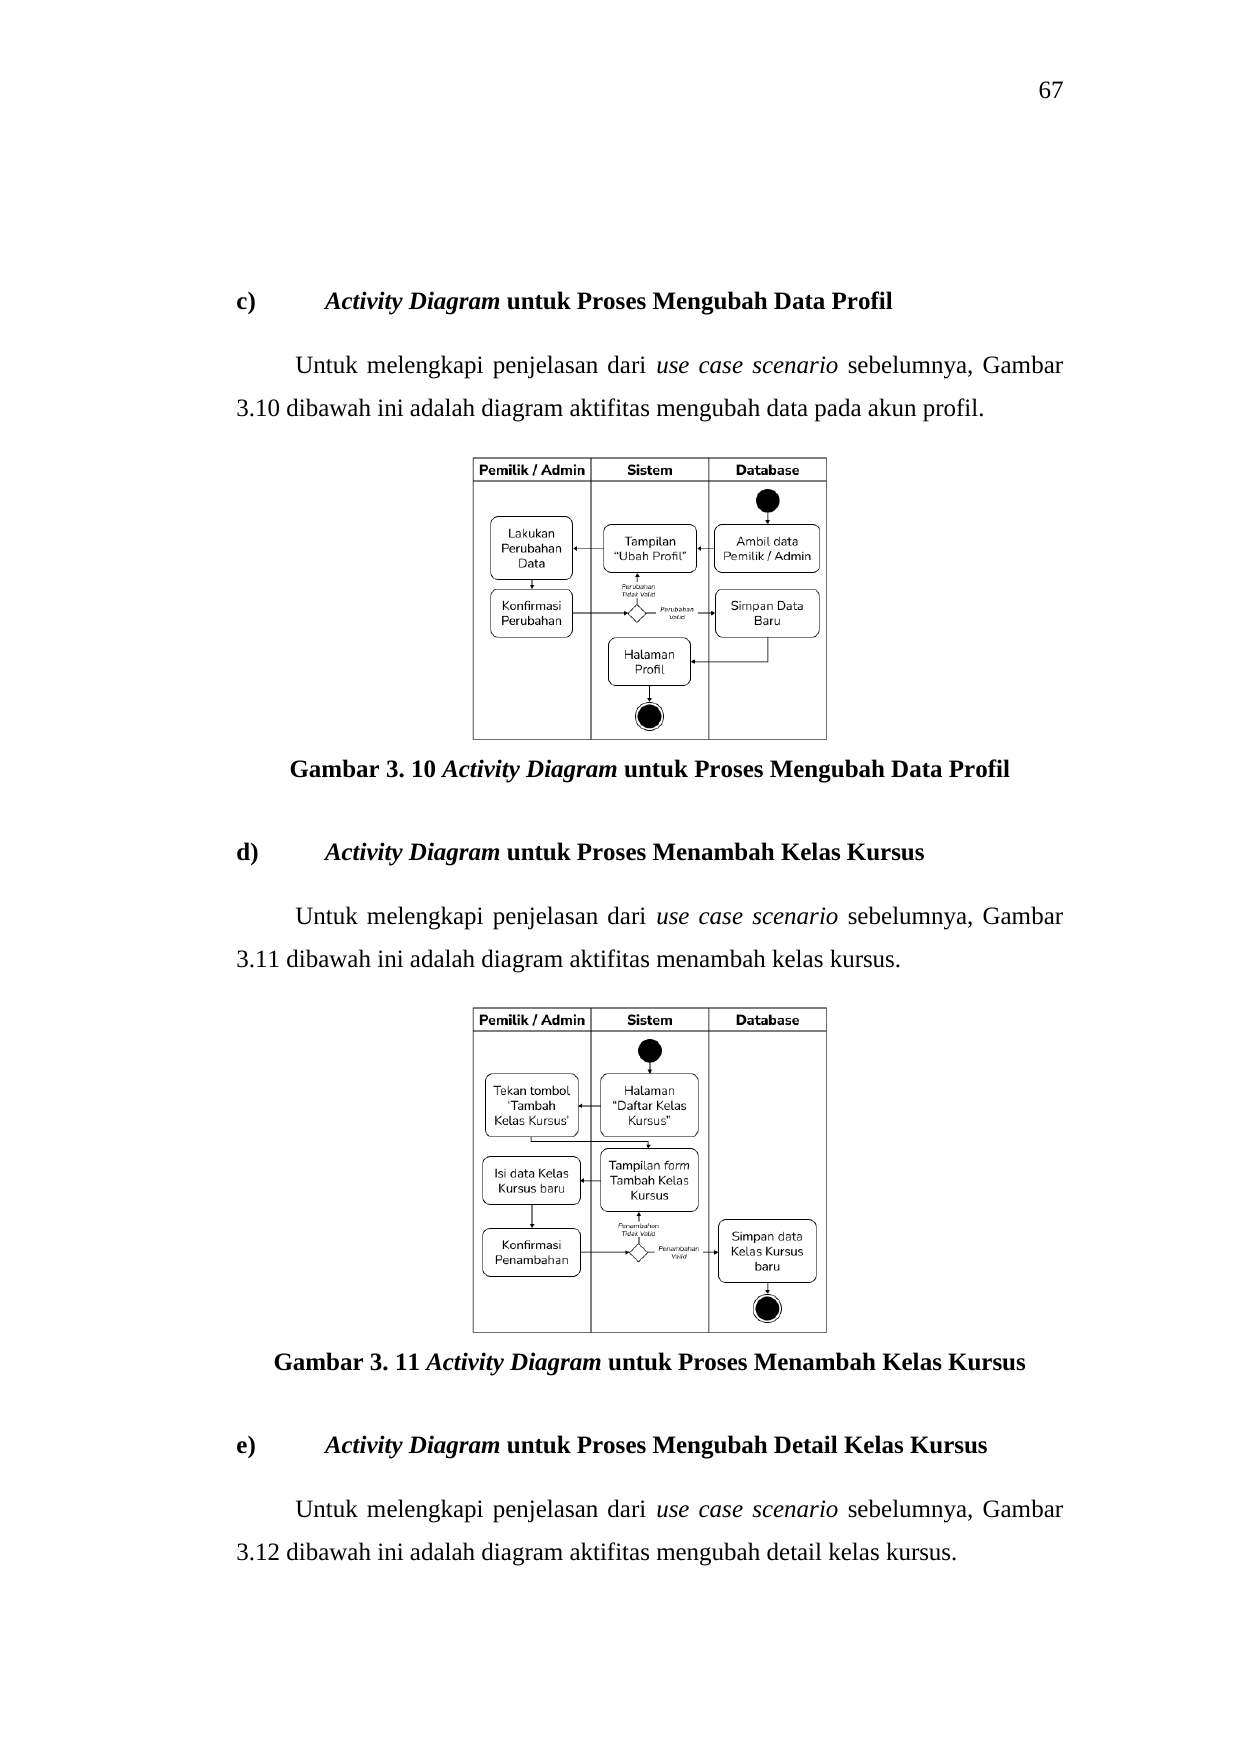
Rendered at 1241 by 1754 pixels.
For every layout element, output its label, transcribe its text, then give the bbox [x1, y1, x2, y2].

subtitle Activity Diagram untuk Proses Mengubah Detail Kelas Kursus [236, 1430, 1063, 1458]
picture [472, 457, 827, 740]
text Untuk melengkapi penjelasan dari use case scenario sebelumnya, Gambar 3.10 dibawah ini adalah diagram aktifitas mengubah data pada akun profil. [236, 350, 1063, 422]
subtitle Activity Diagram untuk Proses Menambah Kelas Kursus [236, 837, 1063, 866]
text Untuk melengkapi penjelasan dari use case scenario sebelumnya, Gambar 3.11 dibawah ini adalah diagram aktifitas menambah kelas kursus. [236, 901, 1063, 973]
picture [472, 1007, 827, 1333]
text Gambar 3. Activity Diagram untuk Proses Mengubah Data Profil [236, 754, 1063, 782]
text Untuk melengkapi penjelasan dari use case scenario sebelumnya, Gambar 3.12 dibawah ini adalah diagram aktifitas mengubah detail kelas kursus. [236, 1494, 1063, 1566]
subtitle Activity Diagram untuk Proses Mengubah Data Profil [236, 286, 1063, 315]
text Gambar 3. Activity Diagram untuk Proses Menambah Kelas Kursus [236, 1347, 1063, 1376]
